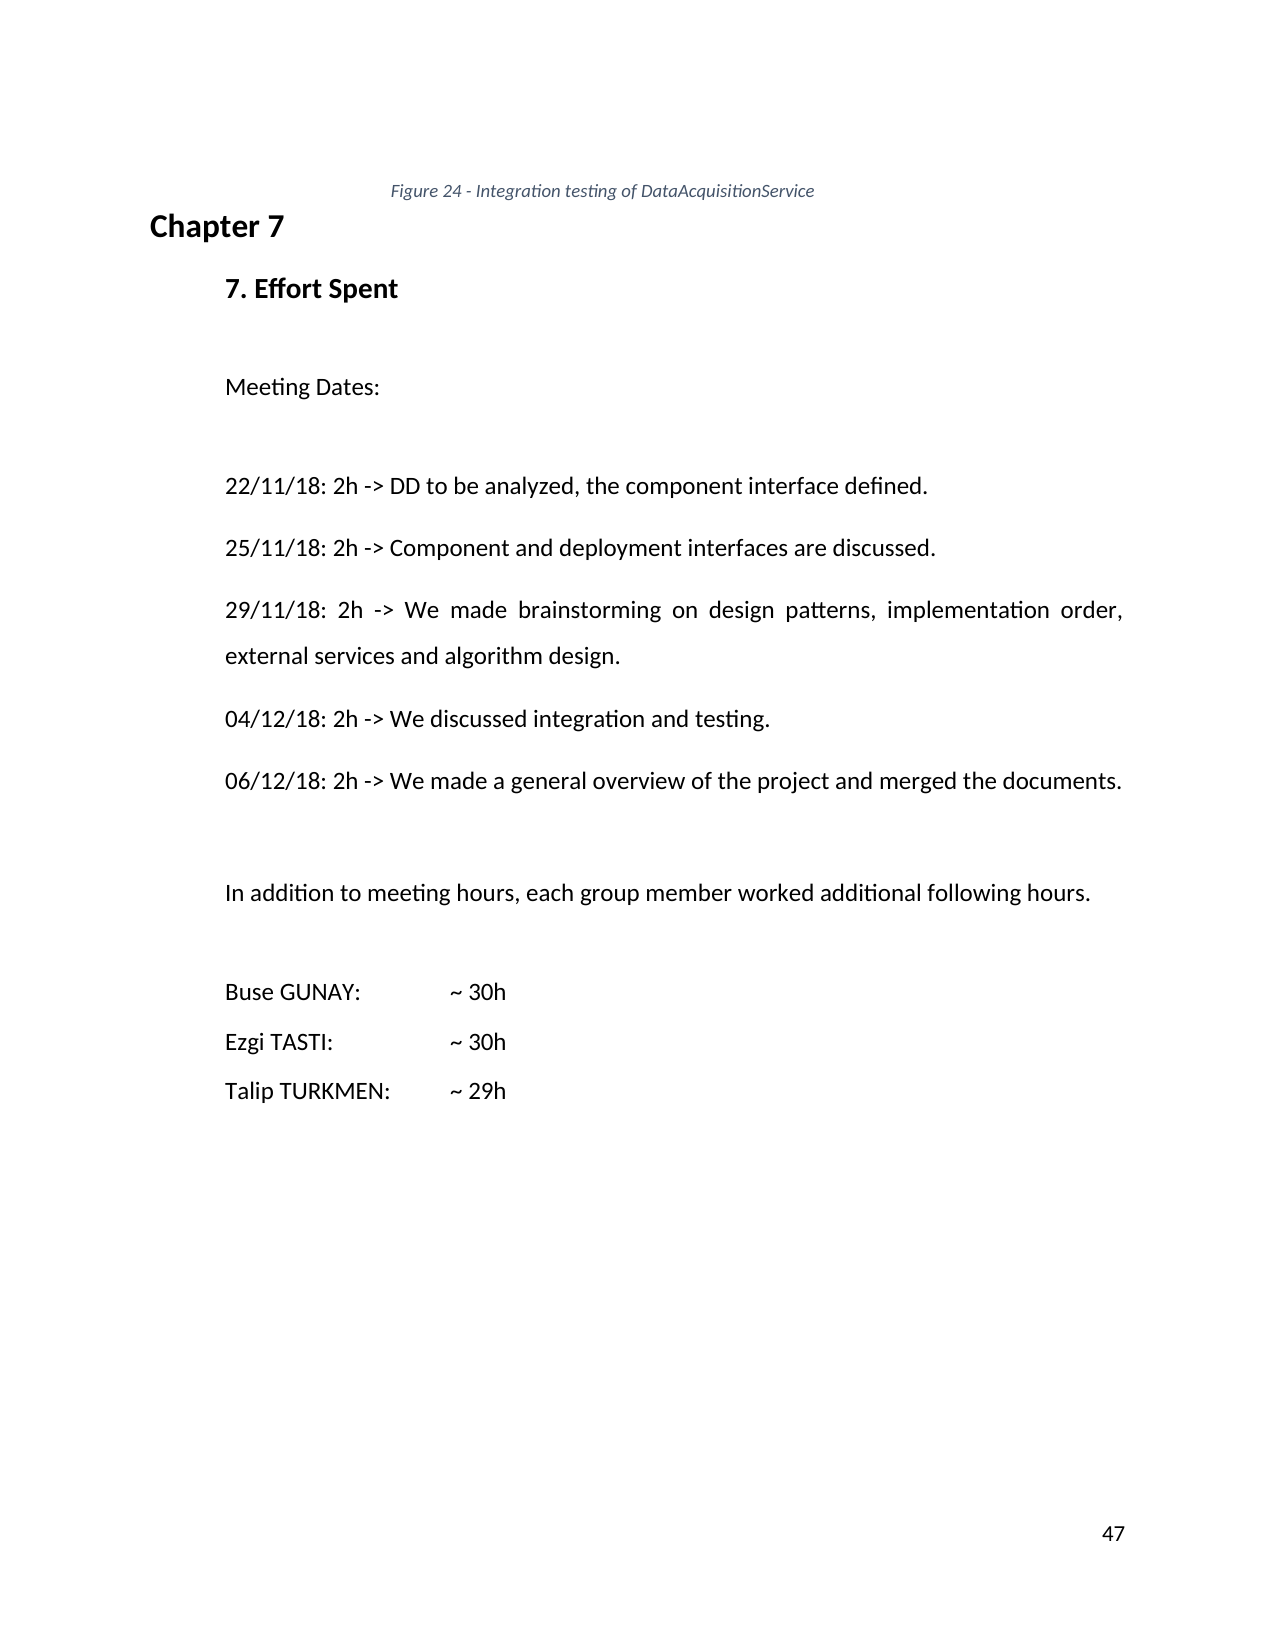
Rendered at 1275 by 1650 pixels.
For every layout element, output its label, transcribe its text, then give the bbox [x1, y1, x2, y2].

text 25/11/18: 2h -> Component and deployment interfaces are discussed. [187, 532, 1125, 563]
subtitle 7. Effort Spent [225, 270, 1125, 306]
text Ezgi TASTI: ~ 30h [187, 1026, 1125, 1056]
text Meeting Dates: [150, 371, 1125, 401]
text 06/12/18: 2h -> We made a general overview of the project and merged the documents. [187, 765, 1125, 796]
text In addition to meeting hours, each group member worked additional following hours. [187, 877, 1125, 908]
subtitle Chapter 7 [150, 205, 1125, 246]
text 04/12/18: 2h -> We discussed integration and testing. [187, 703, 1125, 733]
text 29/11/18: 2h -> We made brainstorming on design patterns, implementation order, external services and algorithm design. [225, 595, 1125, 671]
text 22/11/18: 2h -> DD to be analyzed, the component interface defined. [187, 470, 1125, 500]
text Talip TURKMEN: ~ 29h [187, 1076, 1125, 1106]
text Buse GUNAY: ~ 30h [187, 976, 1125, 1007]
